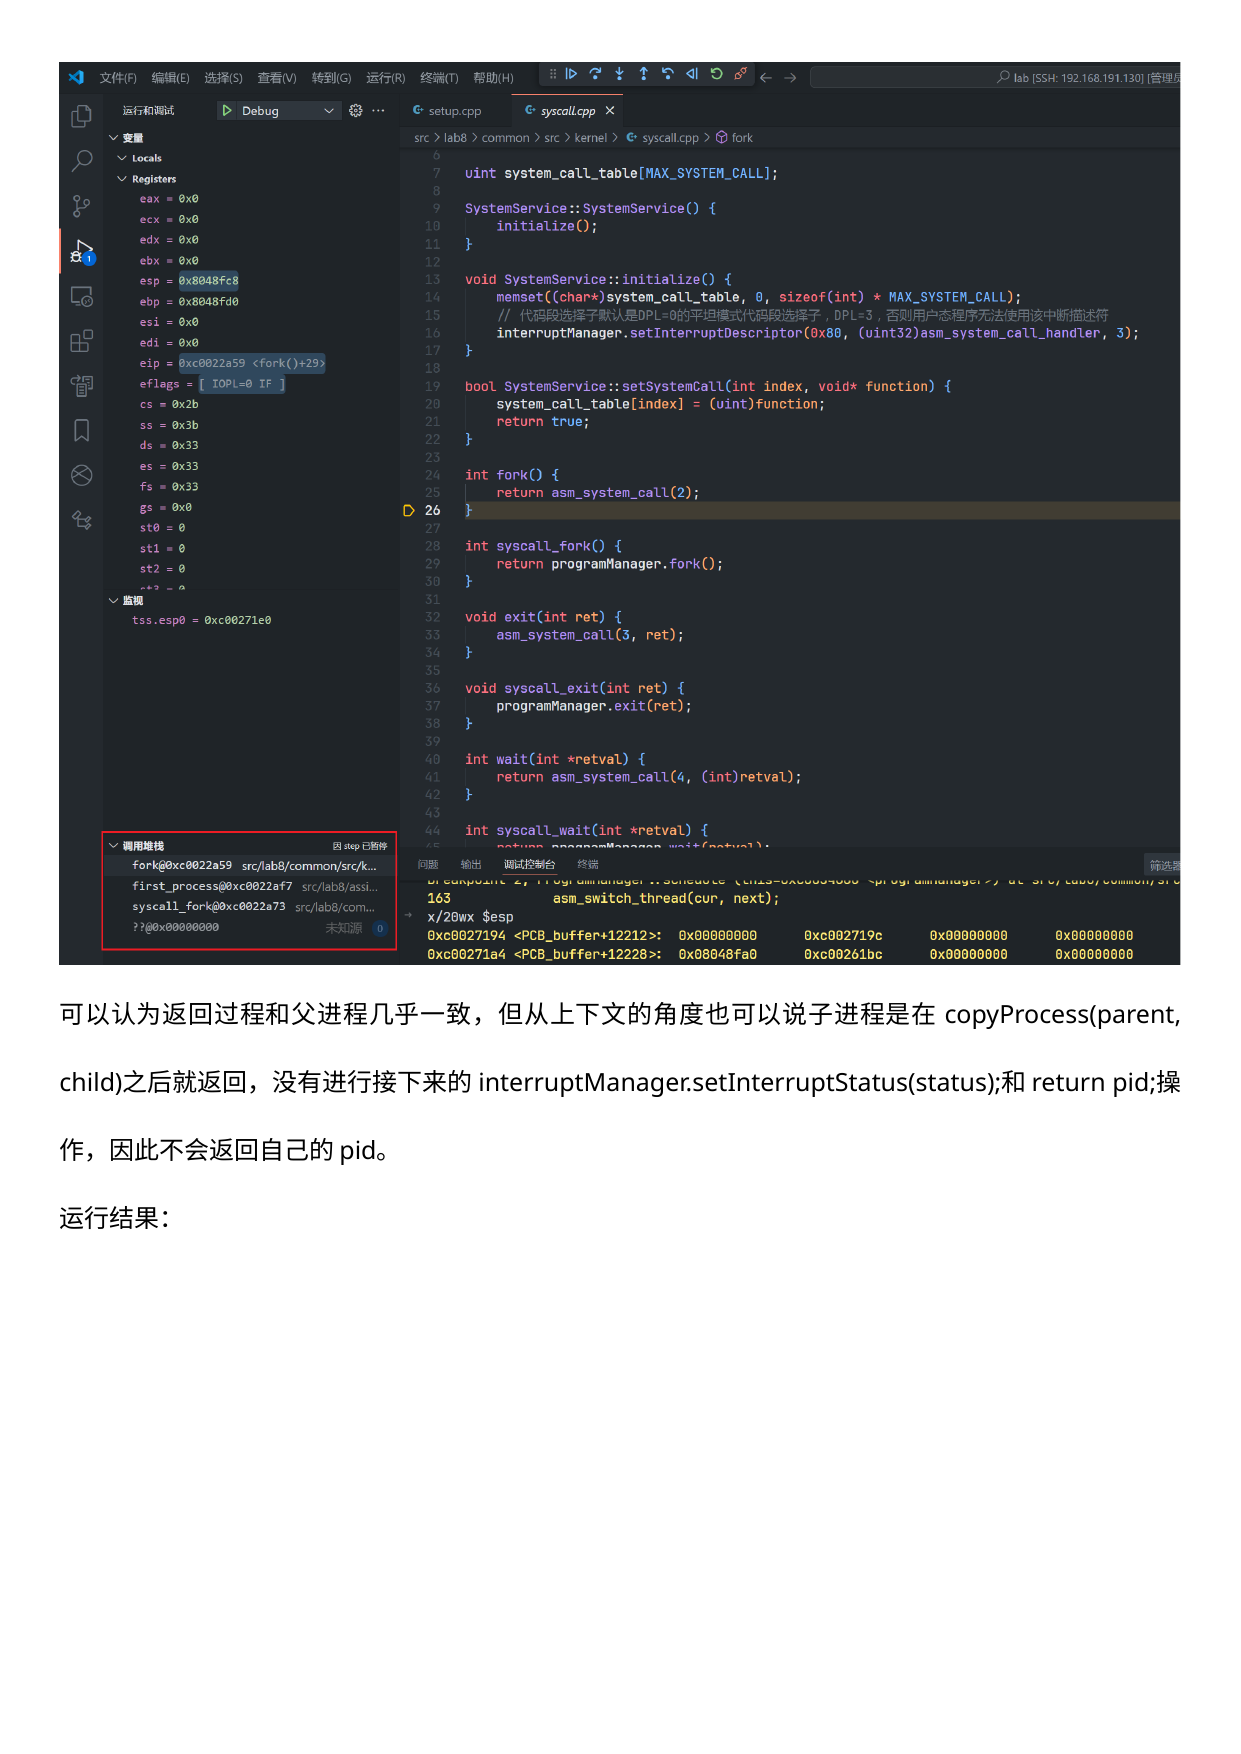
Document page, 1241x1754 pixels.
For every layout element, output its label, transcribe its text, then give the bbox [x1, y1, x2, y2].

text 可以认为返回过程和父进程几乎一致，但从上下文的角度也可以说子进程是在copyProcess(parent, child)之后就返回，没有进行接下来的interruptManager.setInterruptStatus(status);和return pid;操作，因此不会返回自己的pid。 [59, 979, 1181, 1183]
text 运行结果： [59, 1183, 1181, 1251]
picture [59, 62, 1181, 965]
